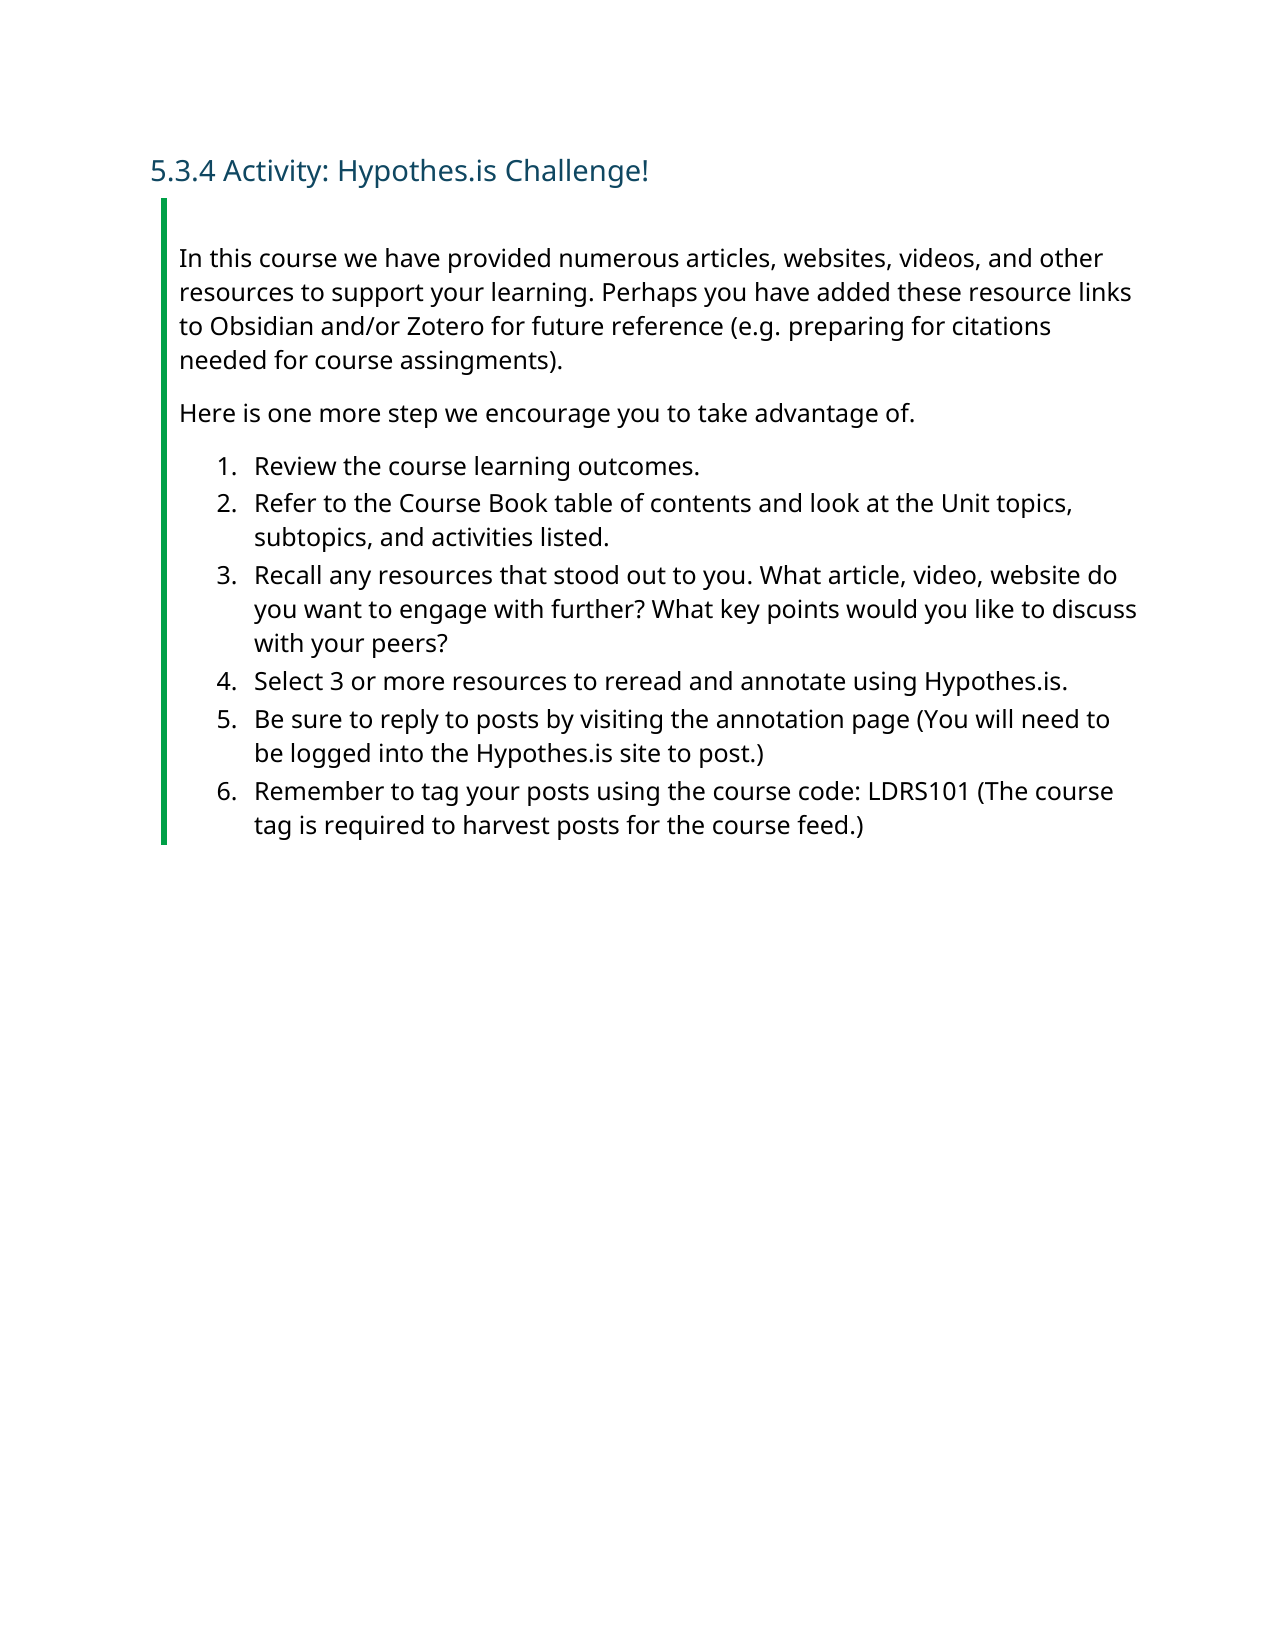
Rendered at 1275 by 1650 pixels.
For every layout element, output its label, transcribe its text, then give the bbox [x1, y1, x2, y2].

subtitle 5.3.4 Activity: Hypothes.is Challenge! [150, 150, 1125, 190]
table_header In this course we have provided numerous articles, websites, videos, and other resources to support your learning. Perhaps you have added these resource links to Obsidian and/or Zotero for future reference (e.g. preparing for citations needed for course assingments). Here is one more step we encourage you to take advantage of. Review the course learning outcomes. Refer to the Course Book table of contents and look at the Unit topics, subtopics, and activities listed. Recall any resources that stood out to you. What article, video, website do you want to engage with further? What key points would you like to discuss with your peers? Select 3 or more resources to reread and annotate using Hypothes.is. Be sure to reply to posts by visiting the annotation page (You will need to be logged into the Hypothes.is site to post.) Remember to tag your posts using the course code: LDRS101 (The course tag is required to harvest posts for the course feed.) [167, 198, 1139, 845]
